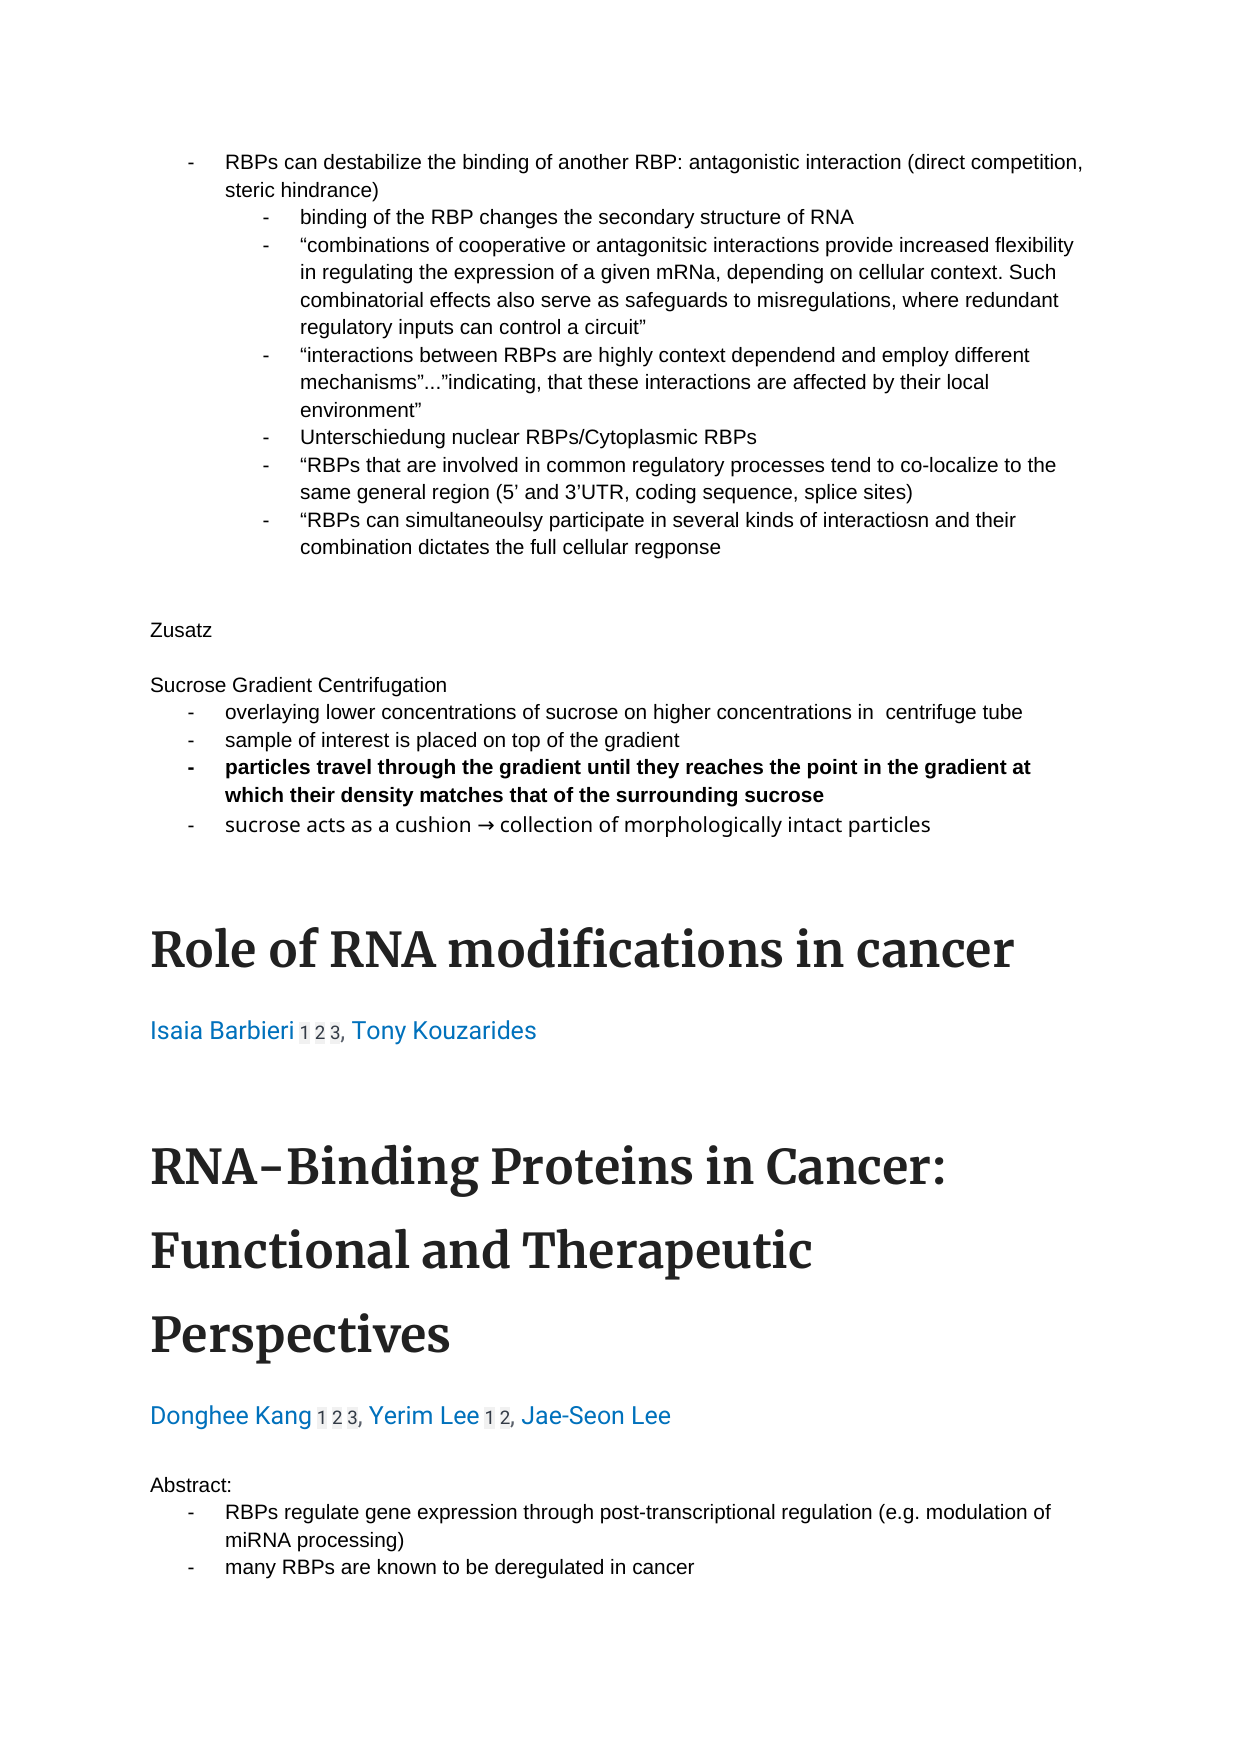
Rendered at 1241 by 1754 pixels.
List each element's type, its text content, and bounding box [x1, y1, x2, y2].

text Sucrose Gradient Centrifugation [150, 672, 1090, 696]
subtitle RNA-Binding Proteins in Cancer: Functional and Therapeutic Perspectives [150, 1138, 1090, 1365]
list “RBPs can simultaneoulsy participate in several kinds of interactiosn and their combination dictates the full cellular regponse [262, 507, 1090, 559]
list “RBPs that are involved in common regulatory processes tend to co-localize to the same general region (5’ and 3’UTR, coding sequence, splice sites) [262, 452, 1090, 504]
list “interactions between RBPs are highly context dependend and employ different mechanisms”...”indicating, that these interactions are affected by their local environment” [262, 342, 1090, 421]
list “combinations of cooperative or antagonitsic interactions provide increased flexibility in regulating the expression of a given mRNa, depending on cellular context. Such combinatorial effects also serve as safeguards to misregulations, where redundant regulatory inputs can control a circuit” [262, 232, 1090, 339]
list binding of the RBP changes the secondary structure of RNA [262, 205, 1090, 229]
list RBPs can destabilize the binding of another RBP: antagonistic interaction (direct competition, steric hindrance) [187, 150, 1090, 201]
list particles travel through the gradient until they reaches the point in the gradient at which their density matches that of the surrounding sucrose [187, 755, 1090, 806]
text Isaia Barbieri 1 2 3, Tony Kouzarides [150, 1016, 1090, 1046]
list sucrose acts as a cushion → collection of morphologically intact particles [187, 810, 1090, 838]
text Donghee Kang 1 2 3, Yerim Lee 1 2, Jae-Seon Lee [150, 1401, 1090, 1430]
text Zusatz [150, 617, 1090, 641]
subtitle Role of RNA modifications in cancer [150, 920, 1090, 980]
list overlaying lower concentrations of sucrose on higher concentrations in centrifuge tube [187, 700, 1090, 724]
text Abstract: [150, 1445, 1090, 1496]
list Unterschiedung nuclear RBPs/Cytoplasmic RBPs [262, 425, 1090, 449]
list sample of interest is placed on top of the gradient [187, 727, 1090, 751]
list many RBPs are known to be deregulated in cancer [187, 1555, 1090, 1579]
list RBPs regulate gene expression through post-transcriptional regulation (e.g. modulation of miRNA processing) [187, 1500, 1090, 1551]
